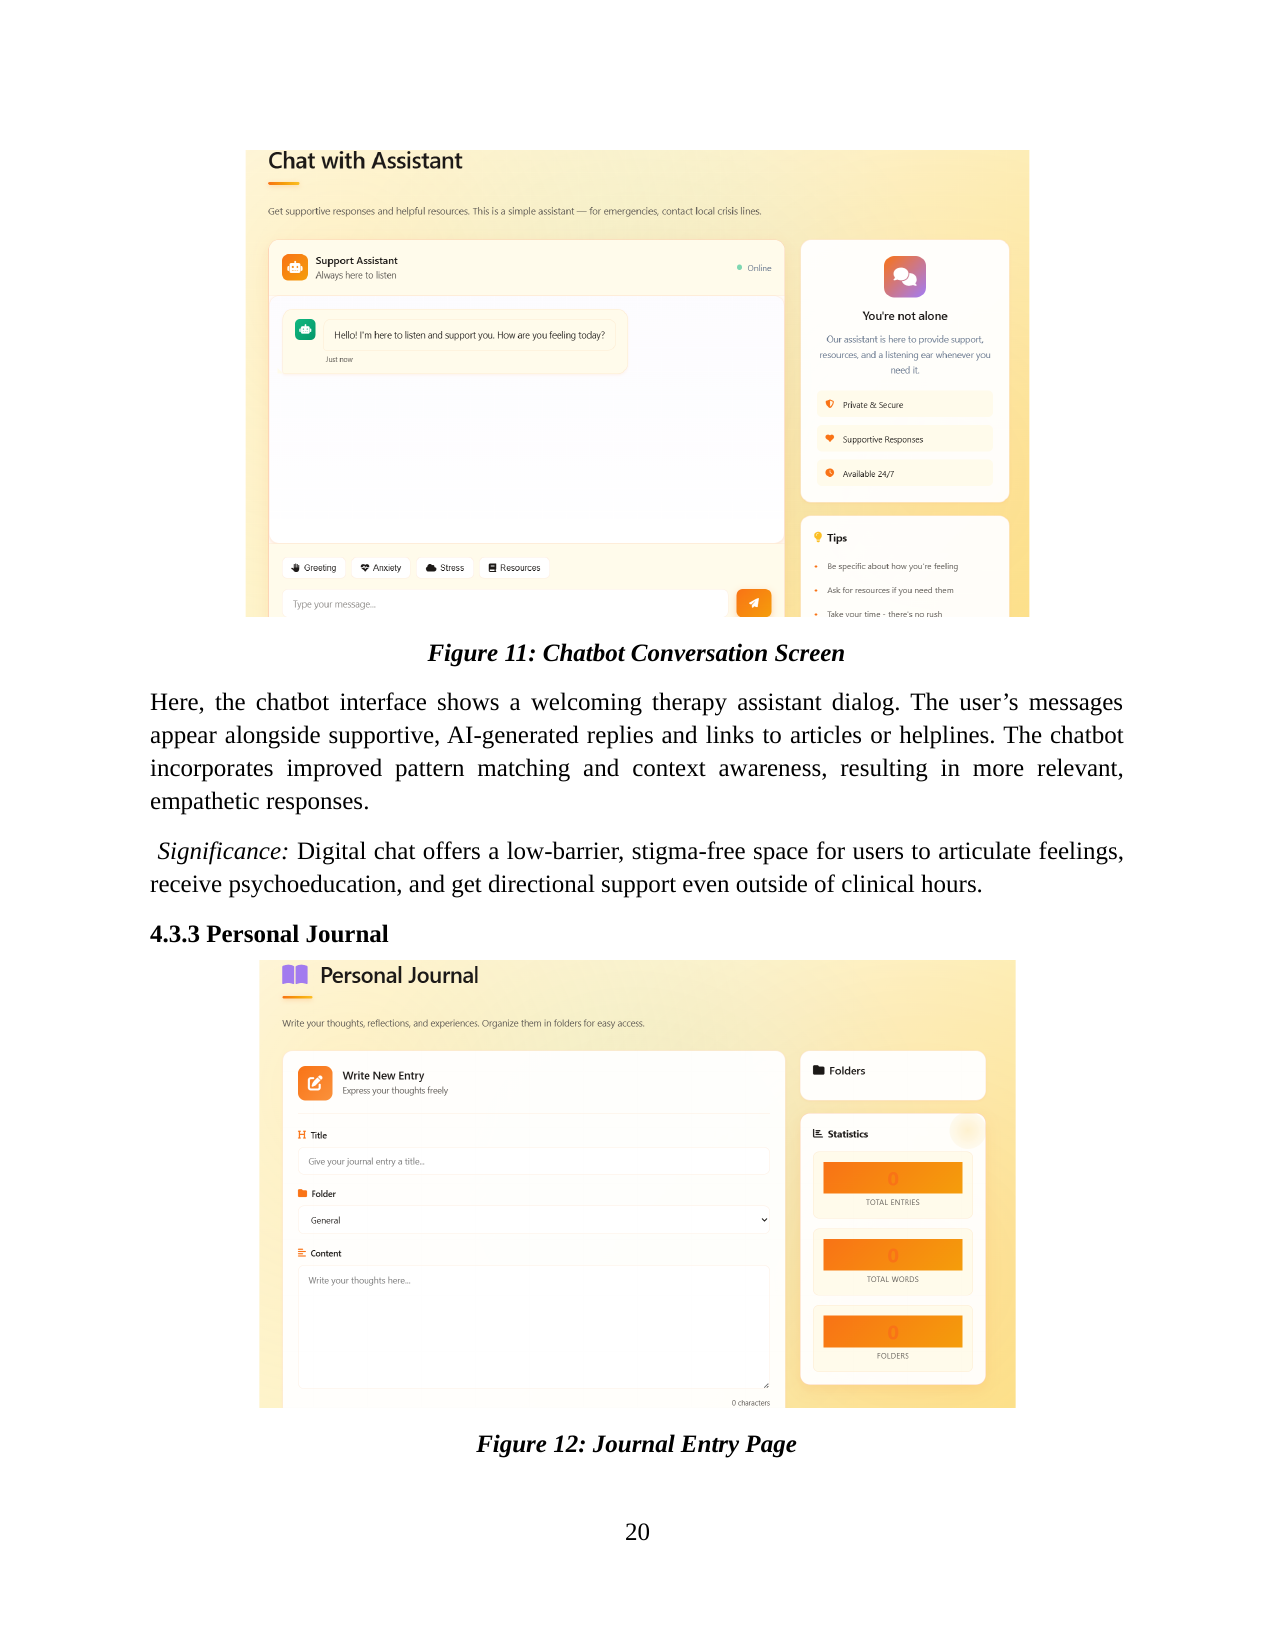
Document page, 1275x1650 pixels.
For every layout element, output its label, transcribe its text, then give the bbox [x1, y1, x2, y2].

picture [259, 960, 1016, 1408]
text Significance: Digital chat offers a low-barrier, stigma-free space for users to articulate feelings, receive psychoeducation, and get directional support even outside of clinical hours. [150, 836, 1125, 898]
picture [245, 150, 1030, 617]
text Here, the chatbot interface shows a welcoming therapy assistant dialog. The user’s messages appear alongside supportive, AI-generated replies and links to articles or helplines. The chatbot incorporates improved pattern matching and context awareness, resulting in more relevant, empathetic responses. [150, 687, 1125, 815]
text Figure 11: Chatbot Conversation Screen [150, 638, 1125, 667]
subtitle 4.3.3 Personal Journal [150, 919, 1125, 948]
text Figure 12: Journal Entry Page [150, 1429, 1125, 1457]
